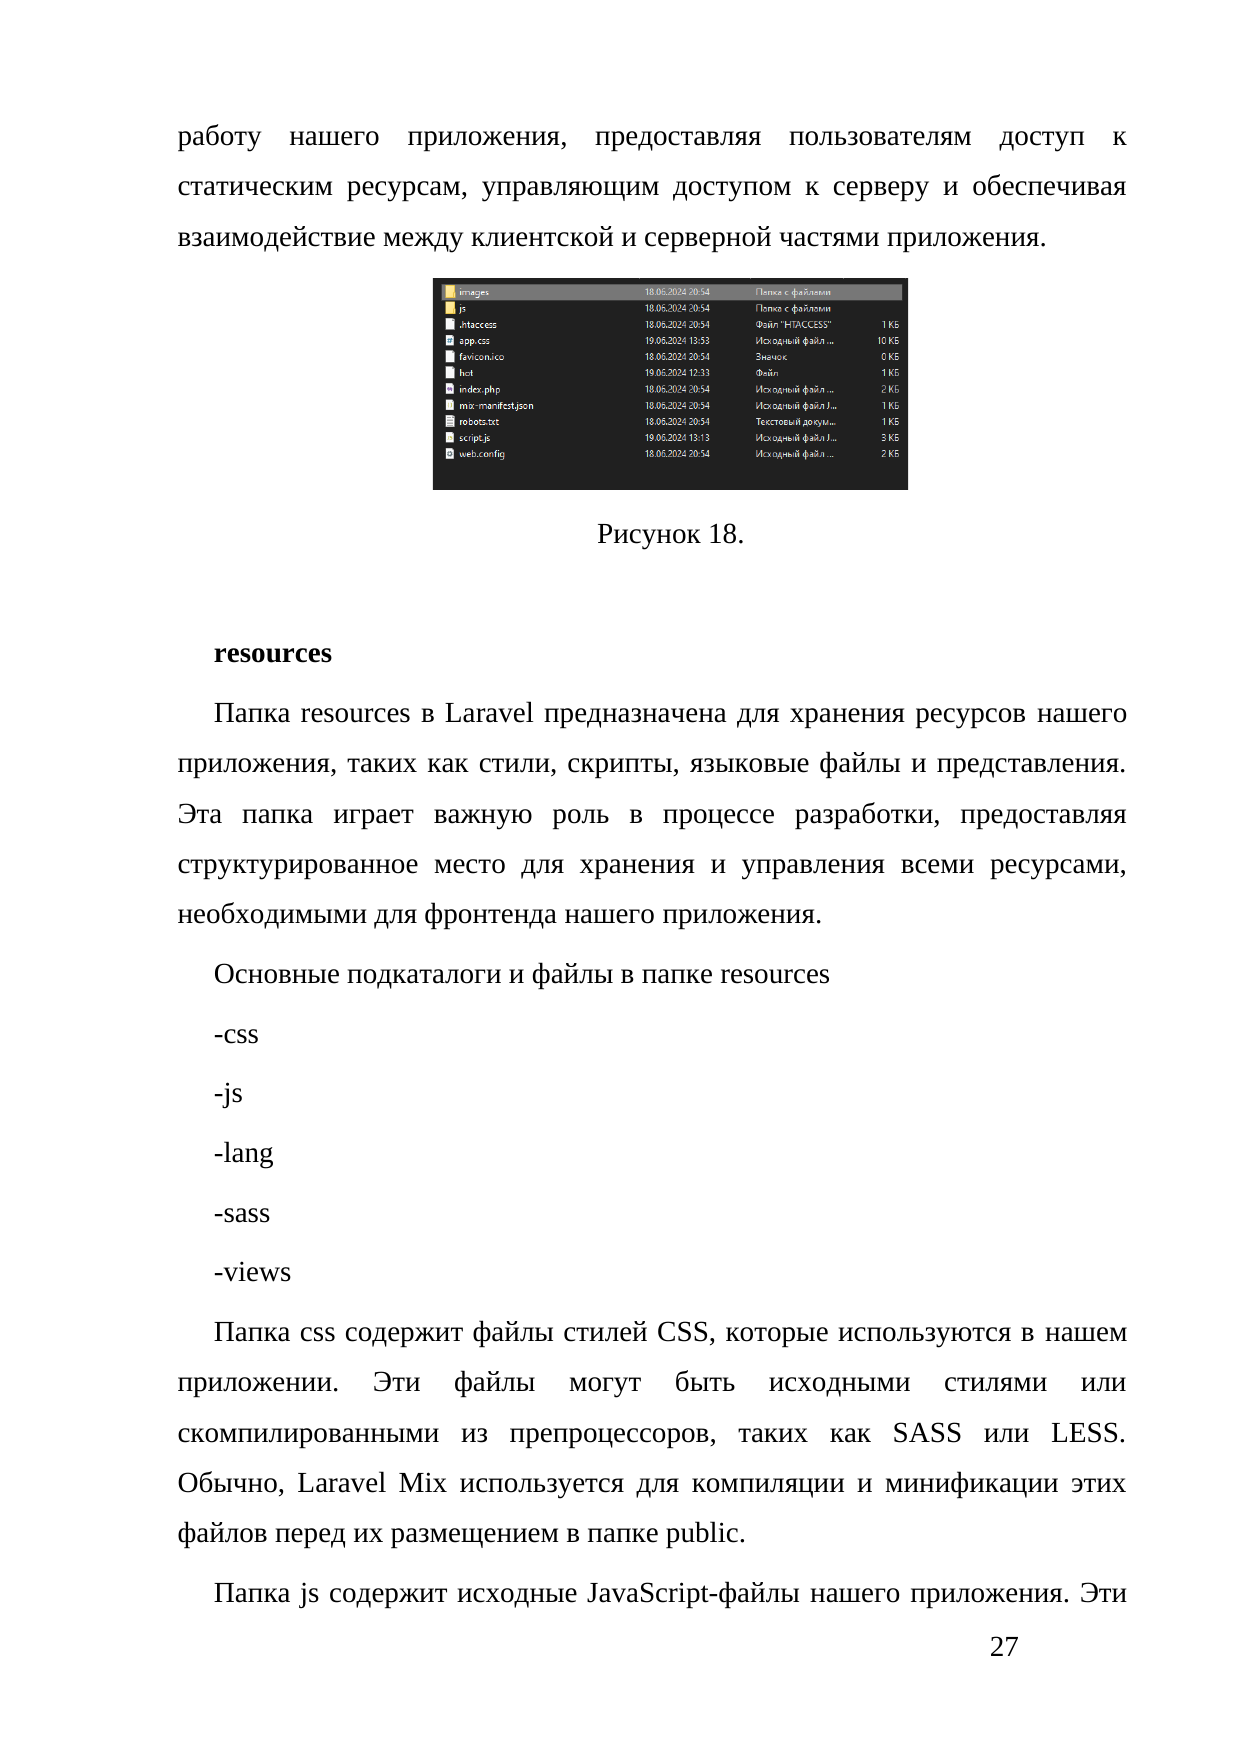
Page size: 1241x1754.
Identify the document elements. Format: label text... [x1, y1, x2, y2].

text -lang [177, 1135, 1127, 1169]
picture [432, 278, 909, 490]
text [177, 1575, 1127, 1609]
text -js [177, 1076, 1127, 1109]
text -css [177, 1016, 1127, 1049]
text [177, 118, 1127, 252]
text Основные подкаталоги и файлы в папке resources [177, 956, 1127, 990]
text Рисунок 18. [177, 516, 1127, 550]
text Папка resources в Laravel предназначена для хранения ресурсов нашего приложения, таких как стили, скрипты, языковые файлы и представления. Эта папка играет важную роль в процессе разработки, предоставляя структурированное место для хранения и управления всеми ресурсами, необходимыми для фронтенда нашего приложения. [177, 695, 1127, 930]
text -sass [177, 1195, 1127, 1228]
text -views [177, 1254, 1127, 1288]
text Папка css содержит файлы стилей CSS, которые используются в нашем приложении. Эти файлы могут быть исходными стилями или скомпилированными из препроцессоров, таких как SASS или LESS. Обычно, Laravel Mix используется для компиляции и минификации этих файлов перед их размещением в папке public. [177, 1314, 1127, 1549]
text resources [177, 636, 1127, 669]
